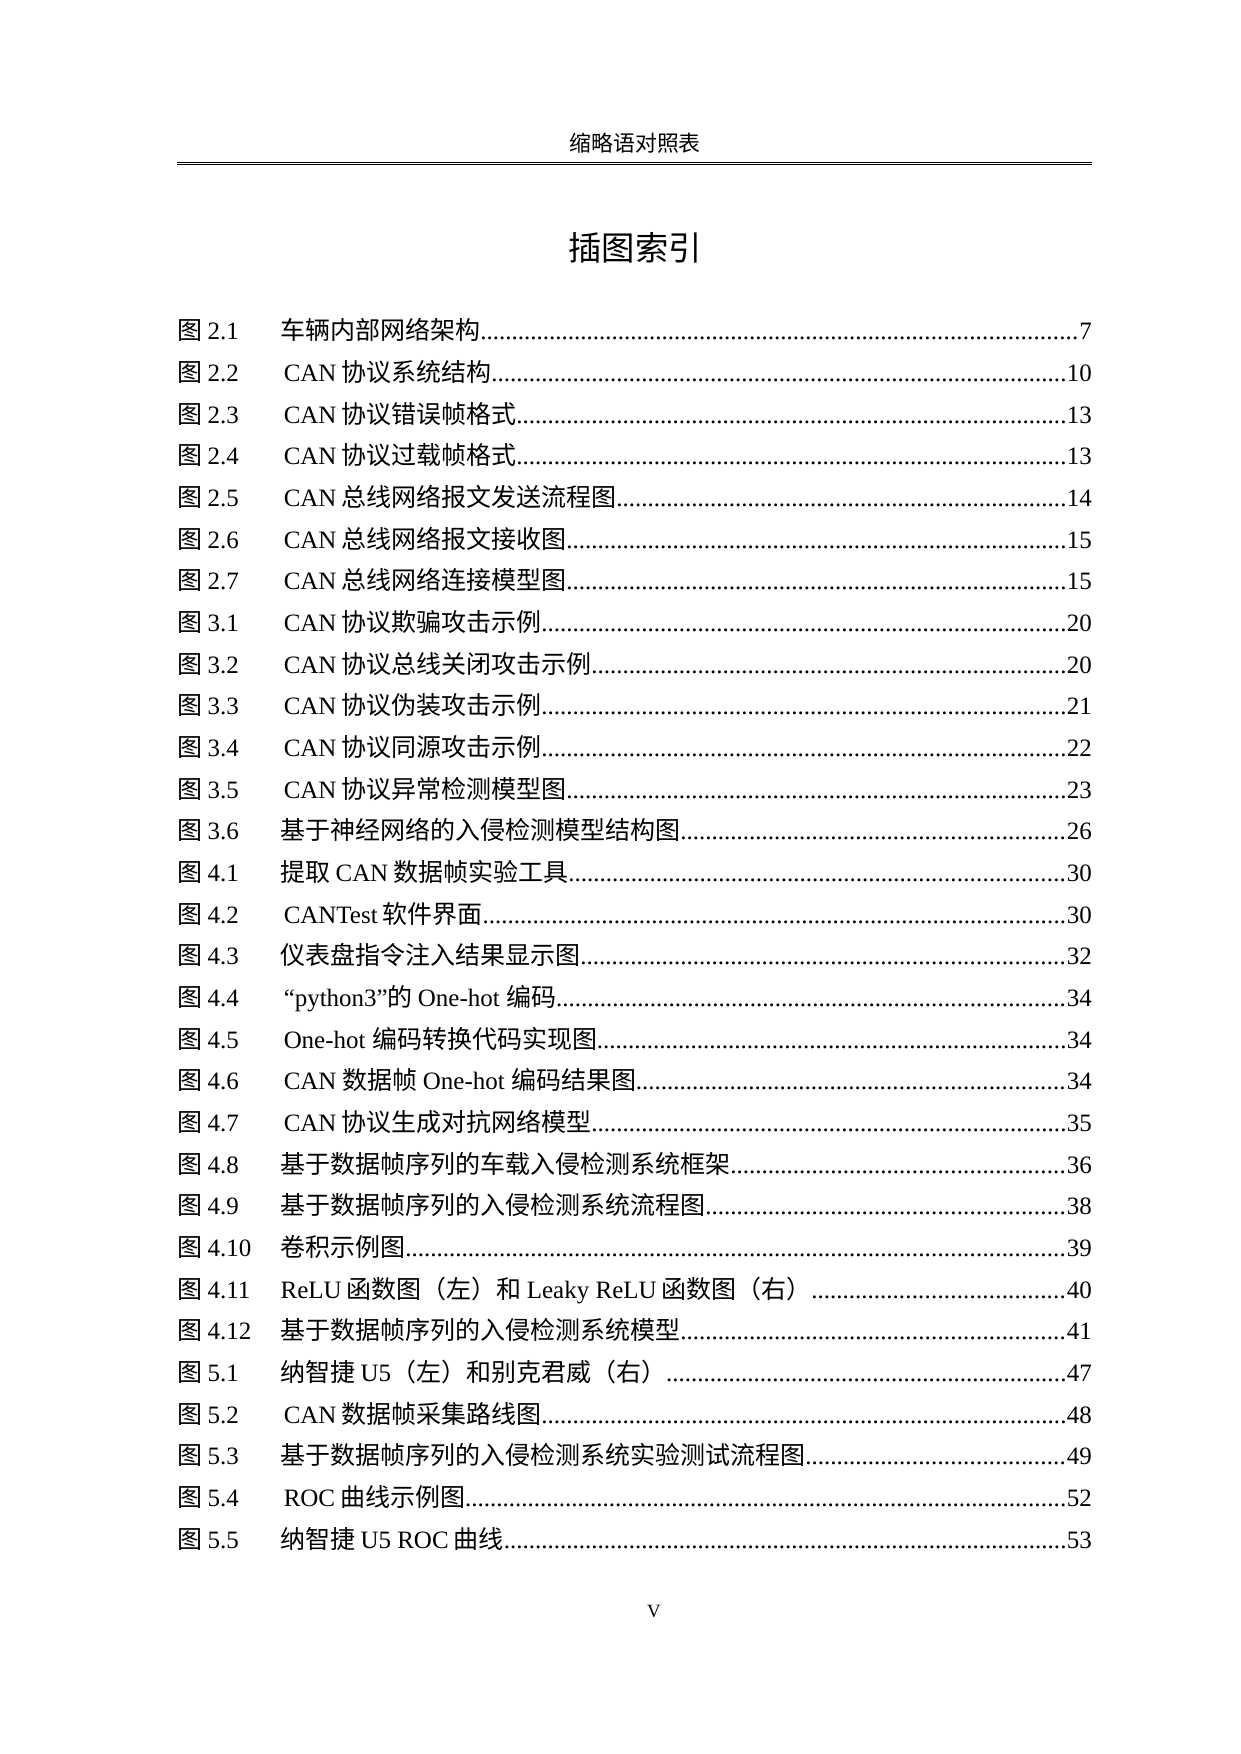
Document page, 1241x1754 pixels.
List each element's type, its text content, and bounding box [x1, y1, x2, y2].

text 图5.1 纳智捷U5（左）和别克君威（右） 47 [177, 1348, 1092, 1390]
text 图2.7 CAN总线网络连接模型图 15 [177, 556, 1092, 598]
text 图3.3 CAN协议伪装攻击示例 21 [177, 681, 1092, 723]
text 图3.5 CAN协议异常检测模型图 23 [177, 765, 1092, 806]
text 图2.4 CAN协议过载帧格式 13 [177, 431, 1092, 473]
text 图2.2 CAN协议系统结构 10 [177, 348, 1092, 390]
text 图4.4 “python3”的One-hot 编码 34 [177, 973, 1092, 1015]
text 插图索引 [177, 227, 1092, 269]
text 图5.3 基于数据帧序列的入侵检测系统实验测试流程图 49 [177, 1431, 1092, 1473]
text 图2.1 车辆内部网络架构 7 [177, 306, 1092, 348]
text 图4.1 提取CAN数据帧实验工具 30 [177, 848, 1092, 890]
text 图4.3 仪表盘指令注入结果显示图 32 [177, 931, 1092, 973]
text 图4.7 CAN协议生成对抗网络模型 35 [177, 1098, 1092, 1140]
text 图2.6 CAN总线网络报文接收图 15 [177, 515, 1092, 556]
text 图3.6 基于神经网络的入侵检测模型结构图 26 [177, 806, 1092, 848]
text 图4.9 基于数据帧序列的入侵检测系统流程图 38 [177, 1181, 1092, 1223]
text 图3.2 CAN协议总线关闭攻击示例 20 [177, 640, 1092, 681]
text 图4.8 基于数据帧序列的车载入侵检测系统框架 36 [177, 1140, 1092, 1181]
text 图5.5 纳智捷U5 ROC曲线 53 [177, 1515, 1092, 1556]
text 图3.4 CAN协议同源攻击示例 22 [177, 723, 1092, 765]
text 图5.4 ROC曲线示例图 52 [177, 1473, 1092, 1515]
text 图4.11 ReLU函数图（左）和Leaky ReLU函数图（右） 40 [177, 1265, 1092, 1306]
text 图4.10 卷积示例图 39 [177, 1223, 1092, 1265]
text 图4.6 CAN 数据帧One-hot 编码结果图 34 [177, 1056, 1092, 1098]
text 图4.2 CANTest软件界面 30 [177, 890, 1092, 931]
text 图2.3 CAN协议错误帧格式 13 [177, 390, 1092, 431]
text 图2.5 CAN总线网络报文发送流程图 14 [177, 473, 1092, 515]
text 图5.2 CAN数据帧采集路线图 48 [177, 1390, 1092, 1431]
text 图4.12 基于数据帧序列的入侵检测系统模型 41 [177, 1306, 1092, 1348]
text 图4.5 One-hot 编码转换代码实现图 34 [177, 1015, 1092, 1056]
text 图3.1 CAN协议欺骗攻击示例 20 [177, 598, 1092, 640]
